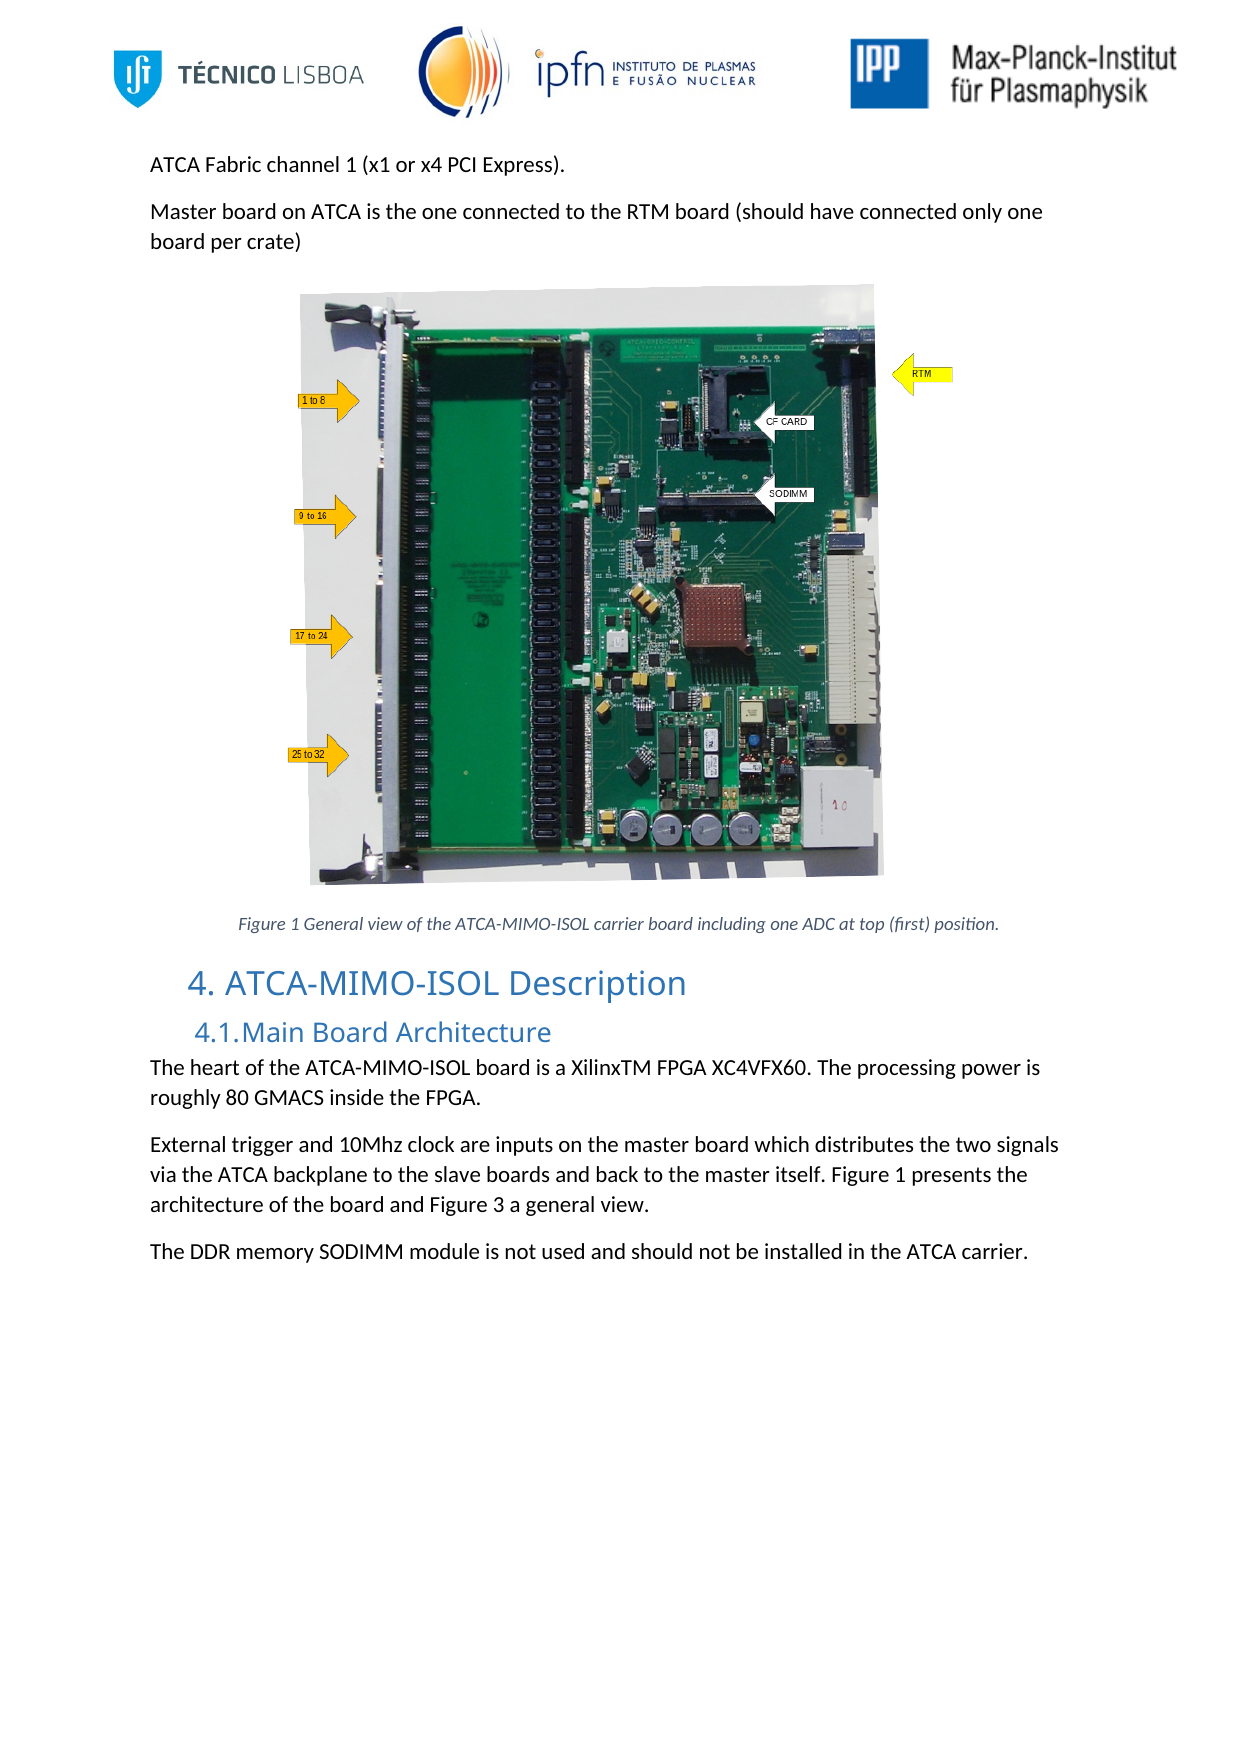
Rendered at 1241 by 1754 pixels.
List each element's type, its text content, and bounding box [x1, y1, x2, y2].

text External trigger and 10Mhz clock are inputs on the master board which distributes the two signals via the ATCA backplane to the slave boards and back to the master itself. Figure 1 presents the architecture of the board and Figure 3 a general view. [150, 1130, 1090, 1218]
picture [403, 16, 763, 130]
picture [79, 42, 392, 114]
subtitle ATCA-MIMO-ISOL Description [187, 960, 1090, 1005]
text The DDR memory SODIMM module is not used and should not be installed in the ATCA carrier. [150, 1237, 1090, 1265]
text The heart of the ATCA-MIMO-ISOL board is a XilinxTM FPGA XC4VFX60. The processing power is roughly 80 GMACS inside the FPGA. [150, 1053, 1090, 1111]
text Master board on ATCA is the one connected to the RTM board (should have connected only one board per crate) [150, 197, 1090, 255]
picture [826, 25, 1210, 123]
text Figure 1 General view of the ATCA-MIMO-ISOL carrier board including one ADC at top (first) position. [150, 912, 1090, 935]
subtitle Main Board Architecture [194, 1013, 1090, 1050]
text ATCA Fabric channel 1 (x1 or x4 PCI Express). [150, 150, 1090, 178]
